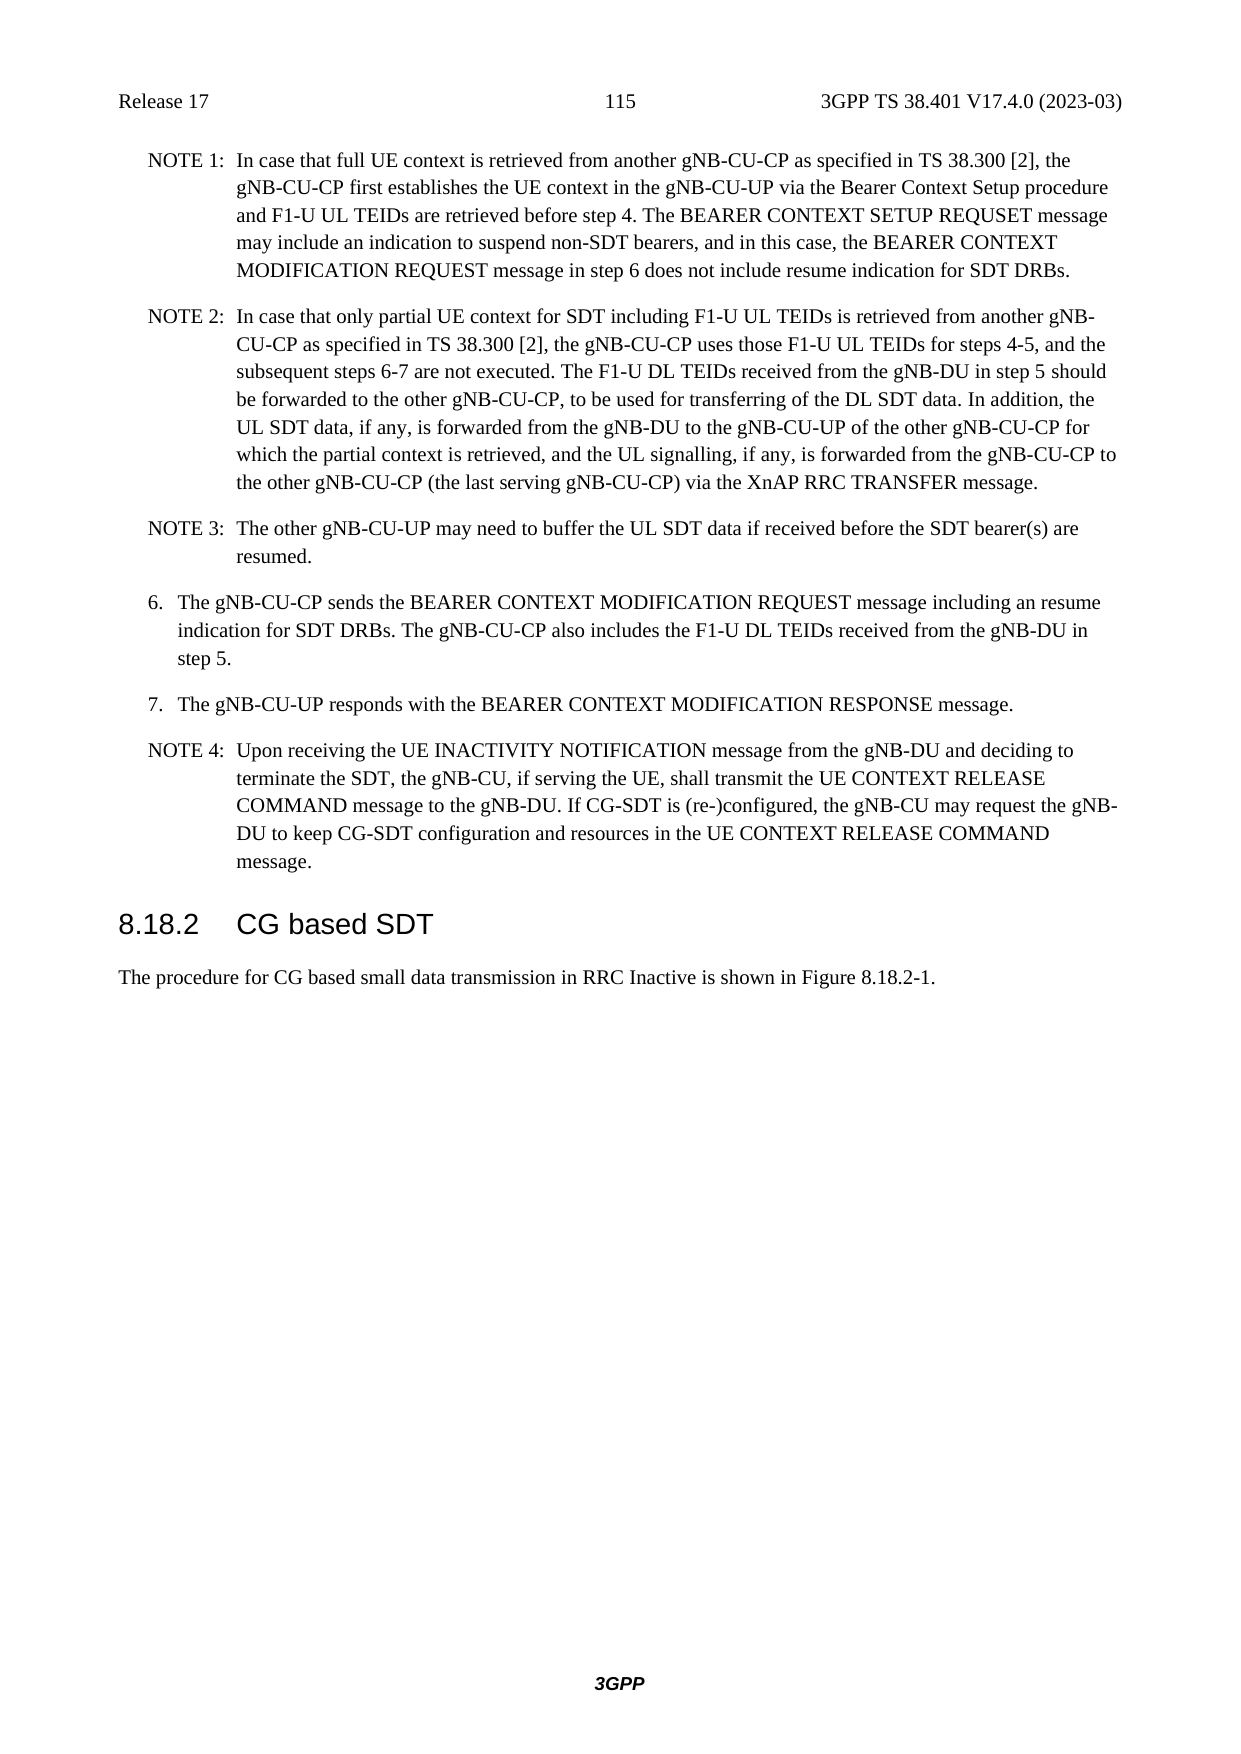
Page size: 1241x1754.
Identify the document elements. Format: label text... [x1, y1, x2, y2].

text The procedure for CG based small data transmission in RRC Inactive is shown in Figure 8.18.2-1. [118, 965, 1122, 989]
text NOTE 3: The other gNB-CU-UP may need to buffer the UL SDT data if received before the SDT bearer(s) are resumed. [148, 516, 1122, 568]
text NOTE 2: In case that only partial UE context for SDT including F1-U UL TEIDs is retrieved from another gNB-CU-CP as specified in TS 38.300 [2], the gNB-CU-CP uses those F1-U UL TEIDs for steps 4-5, and the subsequent steps 6-7 are not executed. The F1-U DL TEIDs received from the gNB-DU in step 5 should be forwarded to the other gNB-CU-CP, to be used for transferring of the DL SDT data. In addition, the UL SDT data, if any, is forwarded from the gNB-DU to the gNB-CU-UP of the other gNB-CU-CP for which the partial context is retrieved, and the UL signalling, if any, is forwarded from the gNB-CU-CP to the other gNB-CU-CP (the last serving gNB-CU-CP) via the XnAP RRC TRANSFER message. [148, 304, 1122, 494]
text NOTE 1: In case that full UE context is retrieved from another gNB-CU-CP as specified in TS 38.300 [2], the gNB-CU-CP first establishes the UE context in the gNB-CU-UP via the Bearer Context Setup procedure and F1-U UL TEIDs are retrieved before step 4. The BEARER CONTEXT SETUP REQUSET message may include an indication to suspend non-SDT bearers, and in this case, the BEARER CONTEXT MODIFICATION REQUEST message in step 6 does not include resume indication for SDT DRBs. [148, 147, 1122, 282]
text NOTE 4: Upon receiving the UE INACTIVITY NOTIFICATION message from the gNB-DU and deciding to terminate the SDT, the gNB-CU, if serving the UE, shall transmit the UE CONTEXT RELEASE COMMAND message to the gNB-DU. If CG-SDT is (re-)configured, the gNB-CU may request the gNB-DU to keep CG-SDT configuration and resources in the UE CONTEXT RELEASE COMMAND message. [148, 738, 1122, 873]
text 6. The gNB-CU-CP sends the BEARER CONTEXT MODIFICATION REQUEST message including an resume indication for SDT DRBs. The gNB-CU-CP also includes the F1-U DL TEIDs received from the gNB-DU in step 5. [148, 590, 1122, 669]
subtitle 8.18.2 CG based SDT [118, 907, 1122, 941]
text 7. The gNB-CU-UP responds with the BEARER CONTEXT MODIFICATION RESPONSE message. [148, 692, 1122, 716]
